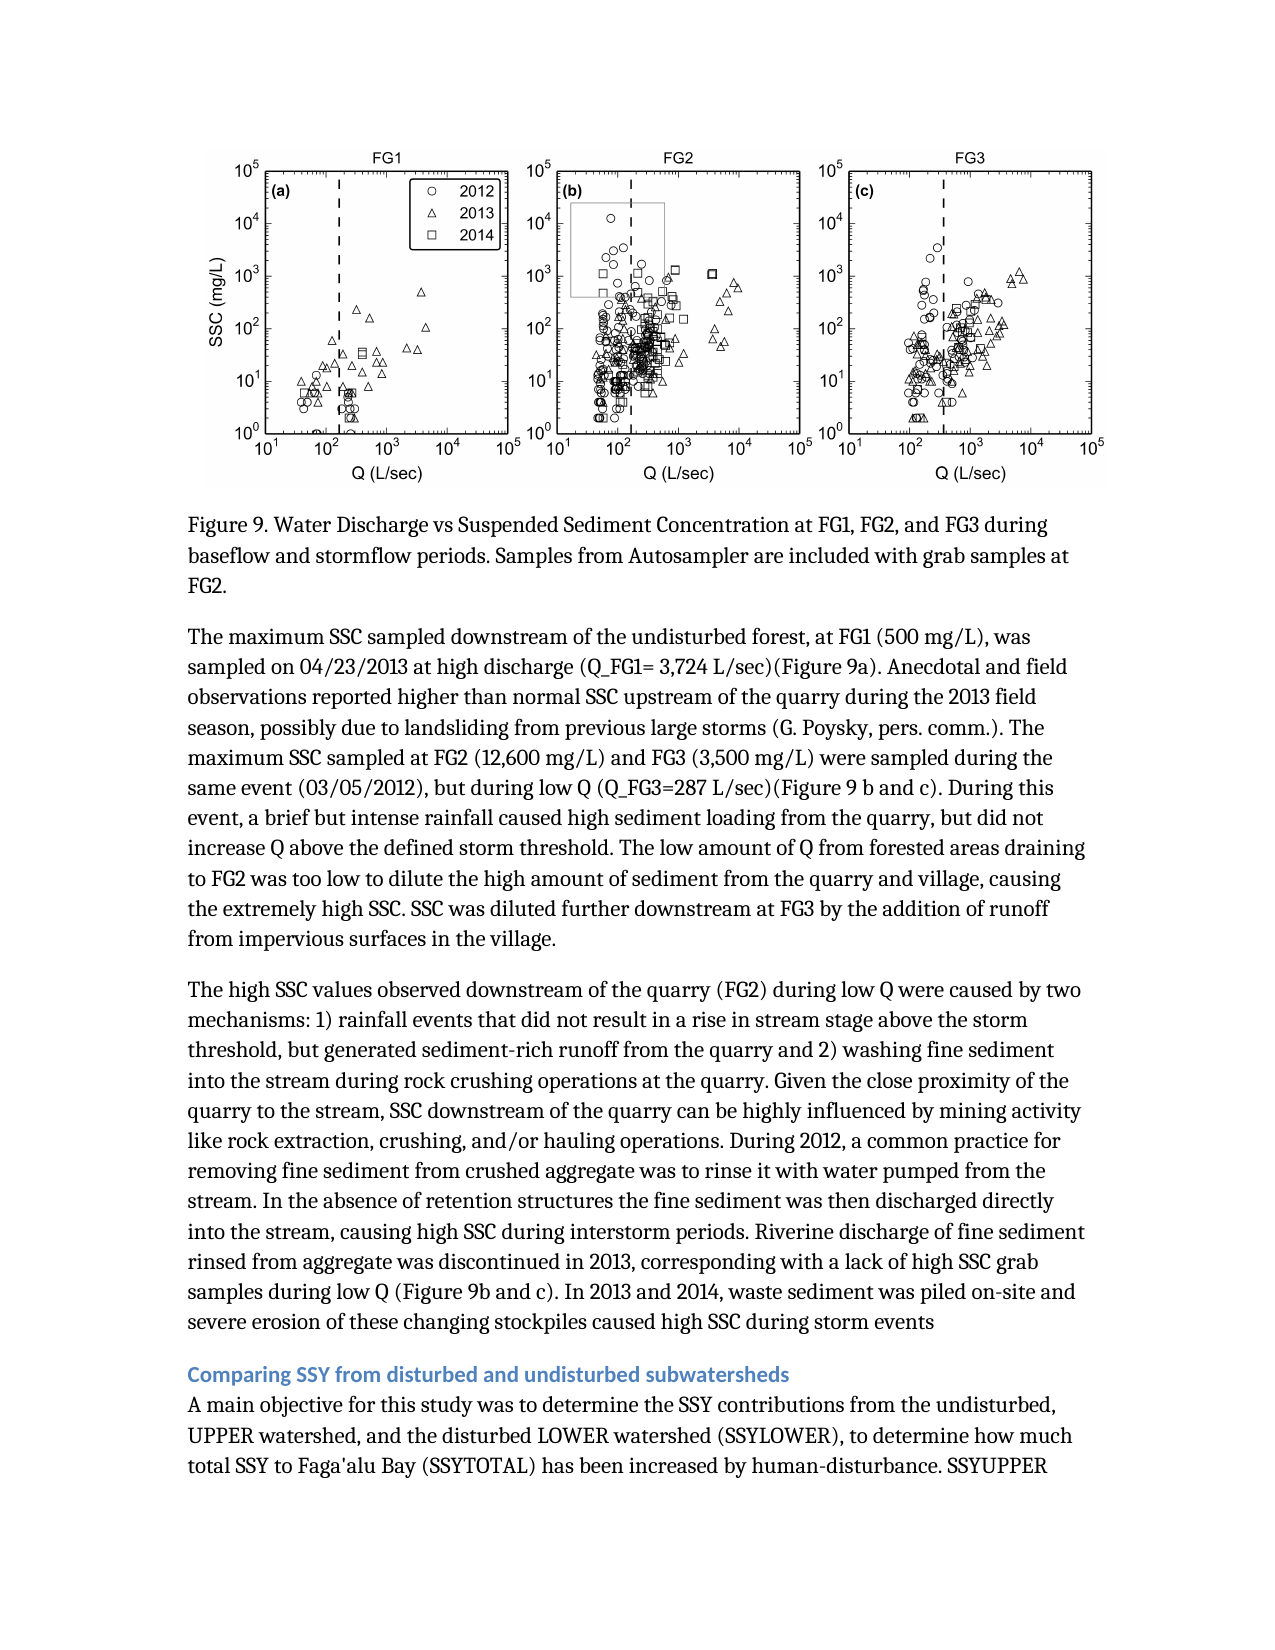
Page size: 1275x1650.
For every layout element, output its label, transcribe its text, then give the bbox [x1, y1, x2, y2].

text Figure 9. Water Discharge vs Suspended Sediment Concentration at FG1, FG2, and FG3 during baseflow and stormflow periods. Samples from Autosampler are included with grab samples at FG2. [187, 512, 1087, 599]
picture [206, 150, 1107, 488]
text The high SSC values observed downstream of the quarry (FG2) during low Q were caused by two mechanisms: 1) rainfall events that did not result in a rise in stream stage above the storm threshold, but generated sediment-rich runoff from the quarry and 2) washing fine sediment into the stream during rock crushing operations at the quarry. Given the close proximity of the quarry to the stream, SSC downstream of the quarry can be highly influenced by mining activity like rock extraction, crushing, and/or hauling operations. During 2012, a common practice for removing fine sediment from crushed aggregate was to rinse it with water pumped from the stream. In the absence of retention structures the fine sediment was then discharged directly into the stream, causing high SSC during interstorm periods. Riverine discharge of fine sediment rinsed from aggregate was discontinued in 2013, corresponding with a lack of high SSC grab samples during low Q (Figure 9b and c). In 2013 and 2014, waste sediment was piled on-site and severe erosion of these changing stockpiles caused high SSC during storm events [187, 977, 1087, 1335]
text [187, 1392, 1087, 1479]
text The maximum SSC sampled downstream of the undisturbed forest, at FG1 (500 mg/L), was sampled on 04/23/2013 at high discharge (Q_FG1= 3,724 L/sec)(Figure 9a). Anecdotal and field observations reported higher than normal SSC upstream of the quarry during the 2013 field season, possibly due to landsliding from previous large storms (G. Poysky, pers. comm.). The maximum SSC sampled at FG2 (12,600 mg/L) and FG3 (3,500 mg/L) were sampled during the same event (03/05/2012), but during low Q (Q_FG3=287 L/sec)(Figure 9 b and c). During this event, a brief but intense rainfall caused high sediment loading from the quarry, but did not increase Q above the defined storm threshold. The low amount of Q from forested areas draining to FG2 was too low to dilute the high amount of sediment from the quarry and village, causing the extremely high SSC. SSC was diluted further downstream at FG3 by the addition of runoff from impervious surfaces in the village. [187, 624, 1087, 952]
subtitle Comparing SSY from disturbed and undisturbed subwatersheds [187, 1360, 1087, 1388]
